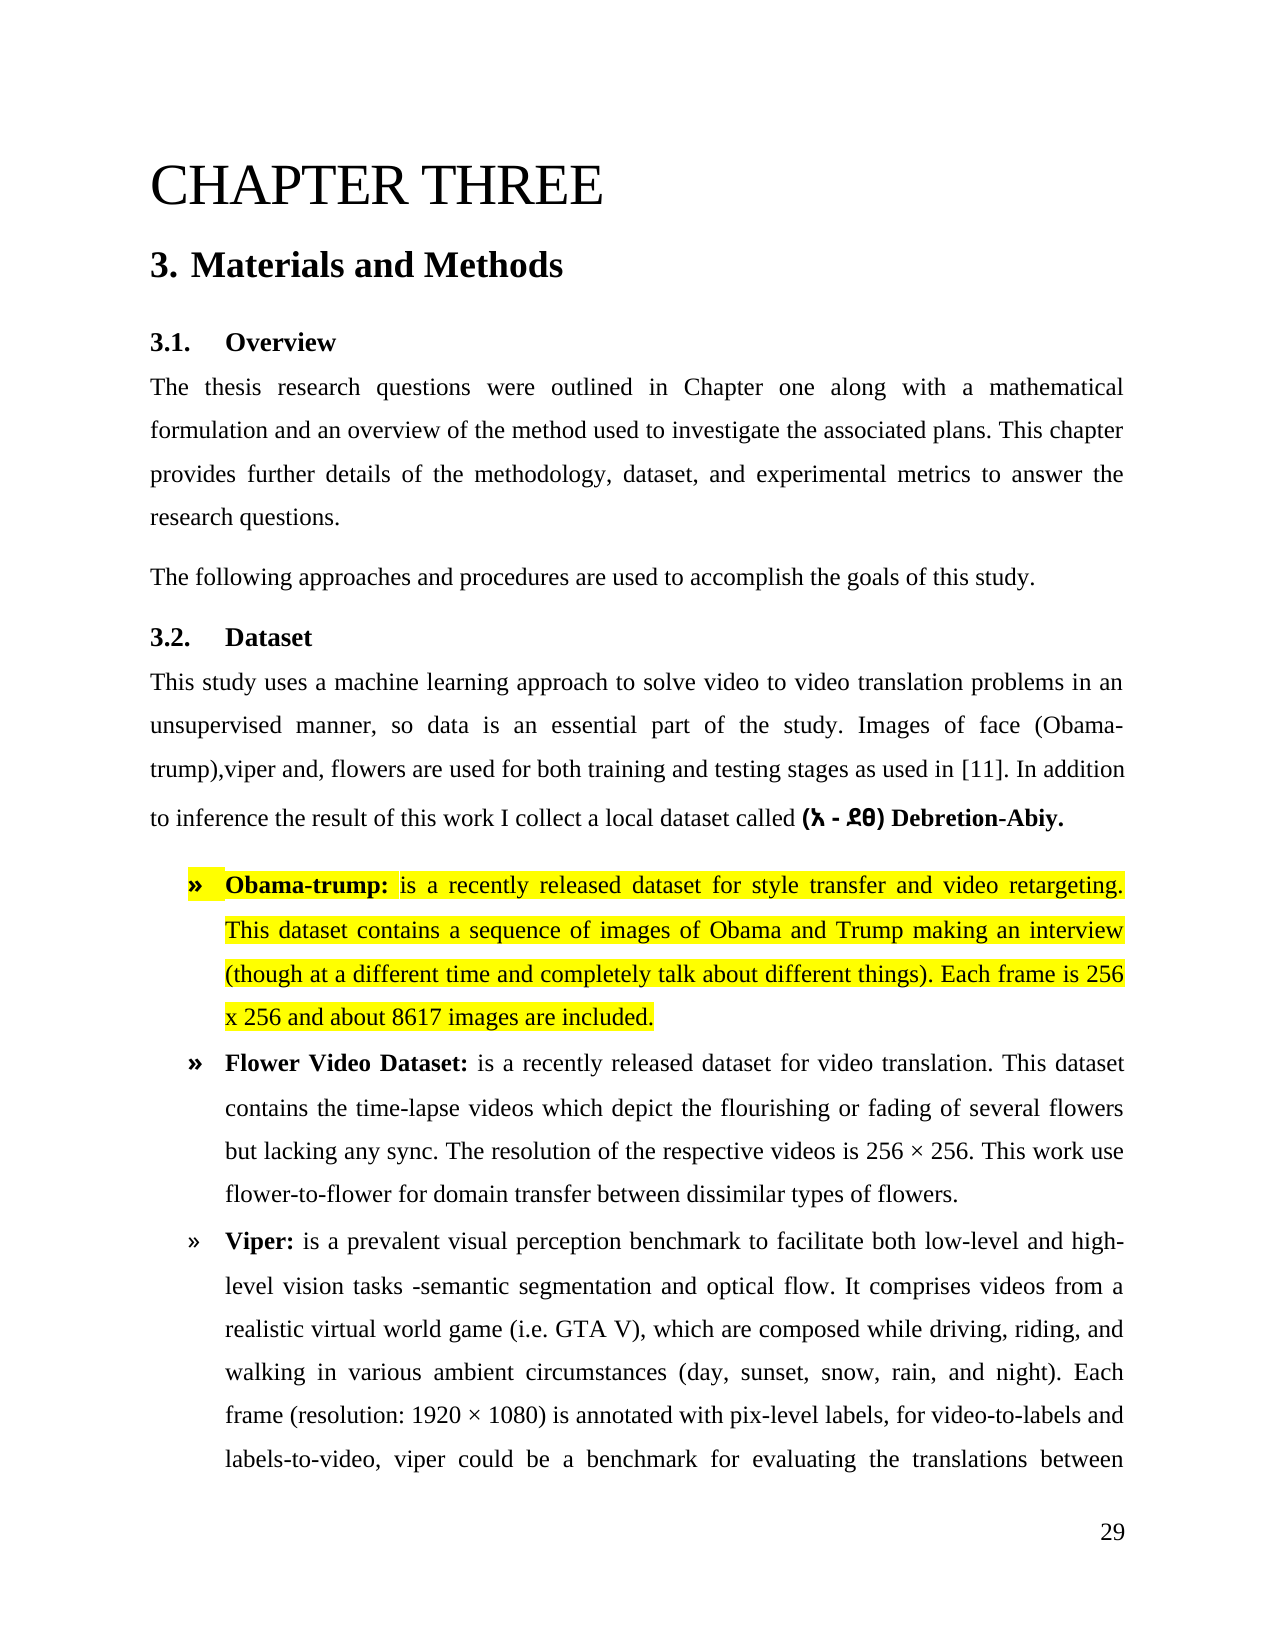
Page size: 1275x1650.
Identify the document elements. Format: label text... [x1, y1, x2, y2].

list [187, 1223, 1125, 1472]
subtitle Materials and Methods [150, 242, 1125, 285]
text The thesis research questions were outlined in Chapter one along with a mathematical formulation and an overview of the method used to investigate the associated plans. This chapter provides further details of the methodology, dataset, and experimental metrics to answer the research questions. [150, 372, 1125, 531]
title CHAPTER THREE [150, 150, 1125, 217]
subtitle Dataset [150, 621, 1125, 652]
subtitle Overview [150, 326, 1125, 357]
list Flower Video Dataset: is a recently released dataset for video translation. This dataset contains the time-lapse videos which depict the flourishing or fading of several flowers but lacking any sync. The resolution of the respective videos is 256 × 256. This work use flower-to-flower for domain transfer between dissimilar types of flowers. [187, 1045, 1125, 1208]
list Obama-trump: is a recently released dataset for style transfer and video retargeting. This dataset contains a sequence of images of Obama and Trump making an interview (though at a different time and completely talk about different things). Each frame is 256 x 256 and about 8617 images are included. [187, 867, 1125, 1031]
text The following approaches and procedures are used to accomplish the goals of this study. [150, 562, 1125, 590]
text This study uses a machine learning approach to solve video to video translation problems in an unsupervised manner, so data is an essential part of the study. Images of face (Obama-trump),viper and, flowers are used for both training and testing stages as used in [11]. In addition to inference the result of this work I collect a local dataset called (አ - ደፀ) Debretion-Abiy. [150, 667, 1125, 833]
